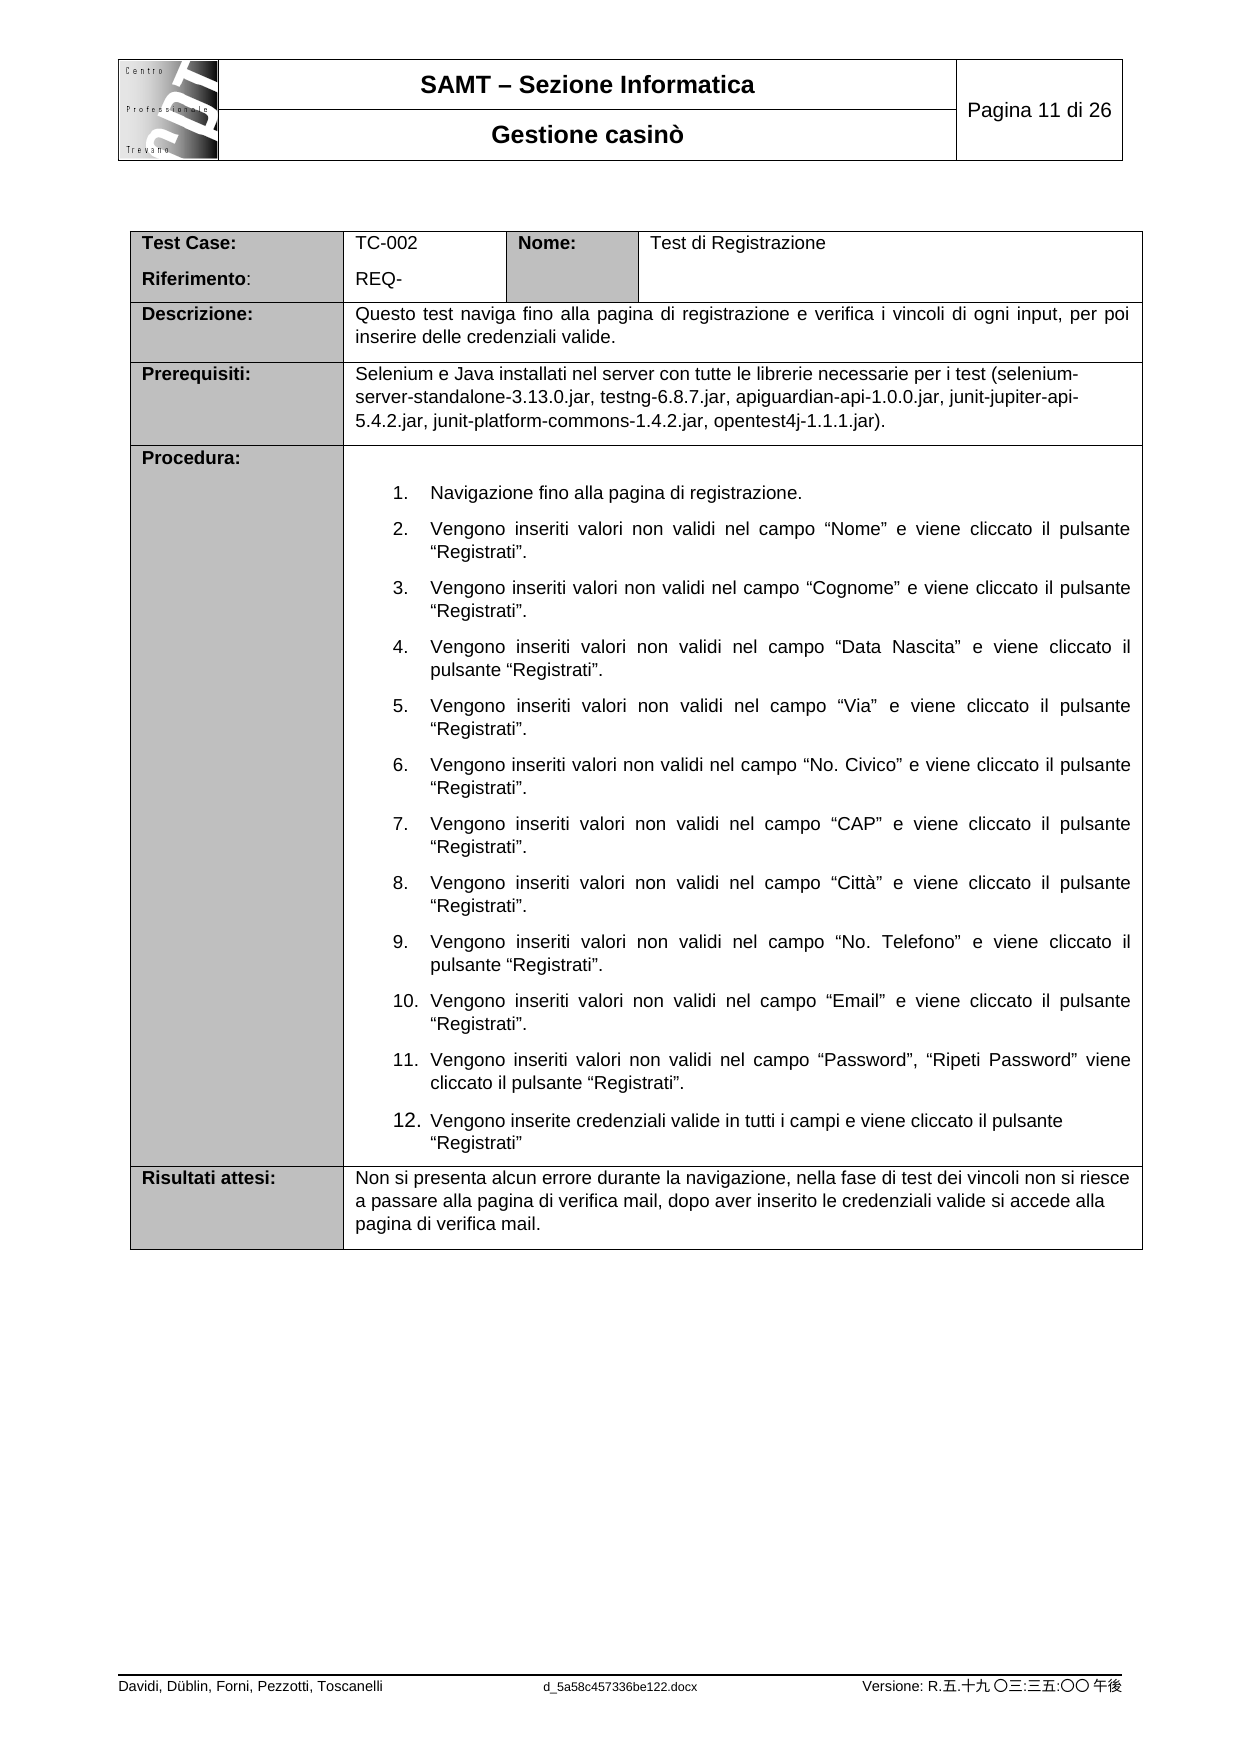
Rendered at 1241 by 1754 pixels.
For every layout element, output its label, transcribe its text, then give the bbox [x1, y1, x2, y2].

table_header TC-002 REQ- [344, 232, 506, 302]
picture [118, 60, 218, 159]
table_cell Risultati attesi: [131, 1167, 343, 1249]
table_cell Selenium e Java installati nel server con tutte le librerie necessarie per i test (selenium-server-standalone-3.13.0.jar, testng-6.8.7.jar, apiguardian-api-1.0.0.jar, junit-jupiter-api-5.4.2.jar, junit-platform-commons-1.4.2.jar, opentest4j-1.1.1.jar). [344, 363, 1142, 445]
table_cell Non si presenta alcun errore durante la navigazione, nella fase di test dei vincoli non si riesce a passare alla pagina di verifica mail, dopo aver inserito le credenziali valide si accede alla pagina di verifica mail. [344, 1167, 1142, 1249]
table_header Nome: [507, 232, 638, 302]
table_header Test di Registrazione [639, 232, 1142, 302]
table_cell Questo test naviga fino alla pagina di registrazione e verifica i vincoli di ogni input, per poi inserire delle credenziali valide. [344, 303, 1142, 362]
table_header Test Case: Riferimento: [131, 232, 343, 302]
table_cell Procedura: [131, 446, 343, 1166]
table_cell Prerequisiti: [131, 363, 343, 445]
table_cell Descrizione: [131, 303, 343, 362]
table_cell Navigazione fino alla pagina di registrazione. Vengono inseriti valori non validi nel campo “Nome” e viene cliccato il pulsante “Registrati”. Vengono inseriti valori non validi nel campo “Cognome” e viene cliccato il pulsante “Registrati”. Vengono inseriti valori non validi nel campo “Data Nascita” e viene cliccato il pulsante “Registrati”. Vengono inseriti valori non validi nel campo “Via” e viene cliccato il pulsante “Registrati”. Vengono inseriti valori non validi nel campo “No. Civico” e viene cliccato il pulsante “Registrati”. Vengono inseriti valori non validi nel campo “CAP” e viene cliccato il pulsante “Registrati”. Vengono inseriti valori non validi nel campo “Città” e viene cliccato il pulsante “Registrati”. Vengono inseriti valori non validi nel campo “No. Telefono” e viene cliccato il pulsante “Registrati”. Vengono inseriti valori non validi nel campo “Email” e viene cliccato il pulsante “Registrati”. Vengono inseriti valori non validi nel campo “Password”, “Ripeti Password” viene cliccato il pulsante “Registrati”. Vengono inserite credenziali valide in tutti i campi e viene cliccato il pulsante “Registrati” [344, 446, 1142, 1166]
